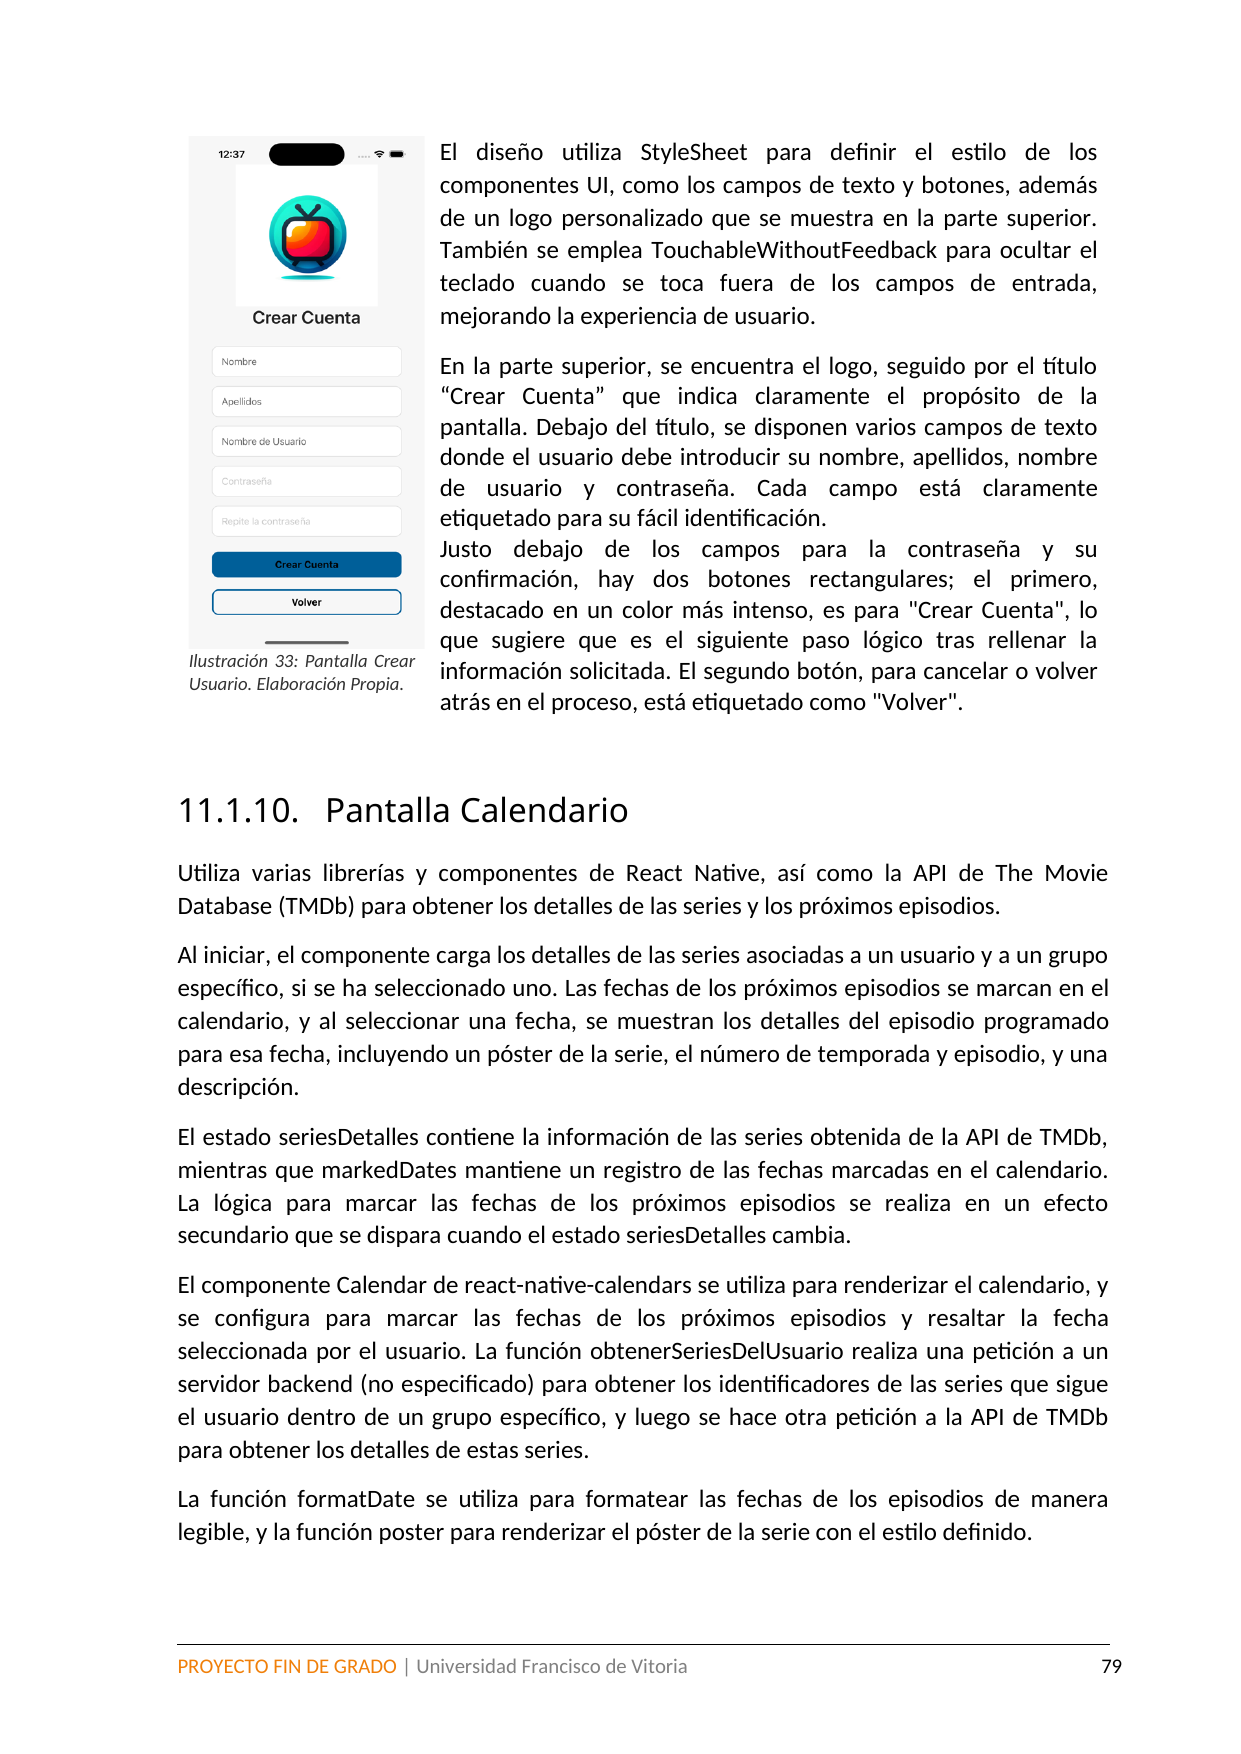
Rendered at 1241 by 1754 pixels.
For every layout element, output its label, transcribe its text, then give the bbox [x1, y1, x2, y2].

text Utiliza varias librerías y componentes de React Native, así como la API de The Movie Database (TMDb) para obtener los detalles de las series y los próximos episodios. [177, 857, 1110, 921]
subtitle Pantalla Calendario [177, 787, 1110, 832]
table_header El diseño utiliza StyleSheet para definir el estilo de los componentes UI, como los campos de texto y botones, además de un logo personalizado que se muestra en la parte superior. También se emplea TouchableWithoutFeedback para ocultar el teclado cuando se toca fuera de los campos de entrada, mejorando la experiencia de usuario. En la parte superior, se encuentra el logo, seguido por el título “Crear Cuenta” que indica claramente el propósito de la pantalla. Debajo del título, se disponen varios campos de texto donde el usuario debe introducir su nombre, apellidos, nombre de usuario y contraseña. Cada campo está claramente etiquetado para su fácil identificación. Justo debajo de los campos para la contraseña y su confirmación, hay dos botones rectangulares; el primero, destacado en un color más intenso, es para "Crear Cuenta", lo que sugiere que es el siguiente paso lógico tras rellenar la información solicitada. El segundo botón, para cancelar o volver atrás en el proceso, está etiquetado como "Volver". [428, 136, 1110, 716]
text El componente Calendar de react-native-calendars se utiliza para renderizar el calendario, y se configura para marcar las fechas de los próximos episodios y resaltar la fecha seleccionada por el usuario. La función obtenerSeriesDelUsuario realiza una petición a un servidor backend (no especificado) para obtener los identificadores de las series que sigue el usuario dentro de un grupo específico, y luego se hace otra petición a la API de TMDb para obtener los detalles de estas series. [177, 1269, 1110, 1464]
text Al iniciar, el componente carga los detalles de las series asociadas a un usuario y a un grupo específico, si se ha seleccionado uno. Las fechas de los próximos episodios se marcan en el calendario, y al seleccionar una fecha, se muestran los detalles del episodio programado para esa fecha, incluyendo un póster de la serie, el número de temporada y episodio, y una descripción. [177, 939, 1110, 1102]
text La función formatDate se utiliza para formatear las fechas de los episodios de manera legible, y la función poster para renderizar el póster de la serie con el estilo definido. [177, 1483, 1110, 1547]
text El estado seriesDetalles contiene la información de las series obtenida de la API de TMDb, mientras que markedDates mantiene un registro de las fechas marcadas en el calendario. La lógica para marcar las fechas de los próximos episodios se realiza en un efecto secundario que se dispara cuando el estado seriesDetalles cambia. [177, 1121, 1110, 1250]
picture [188, 136, 425, 649]
